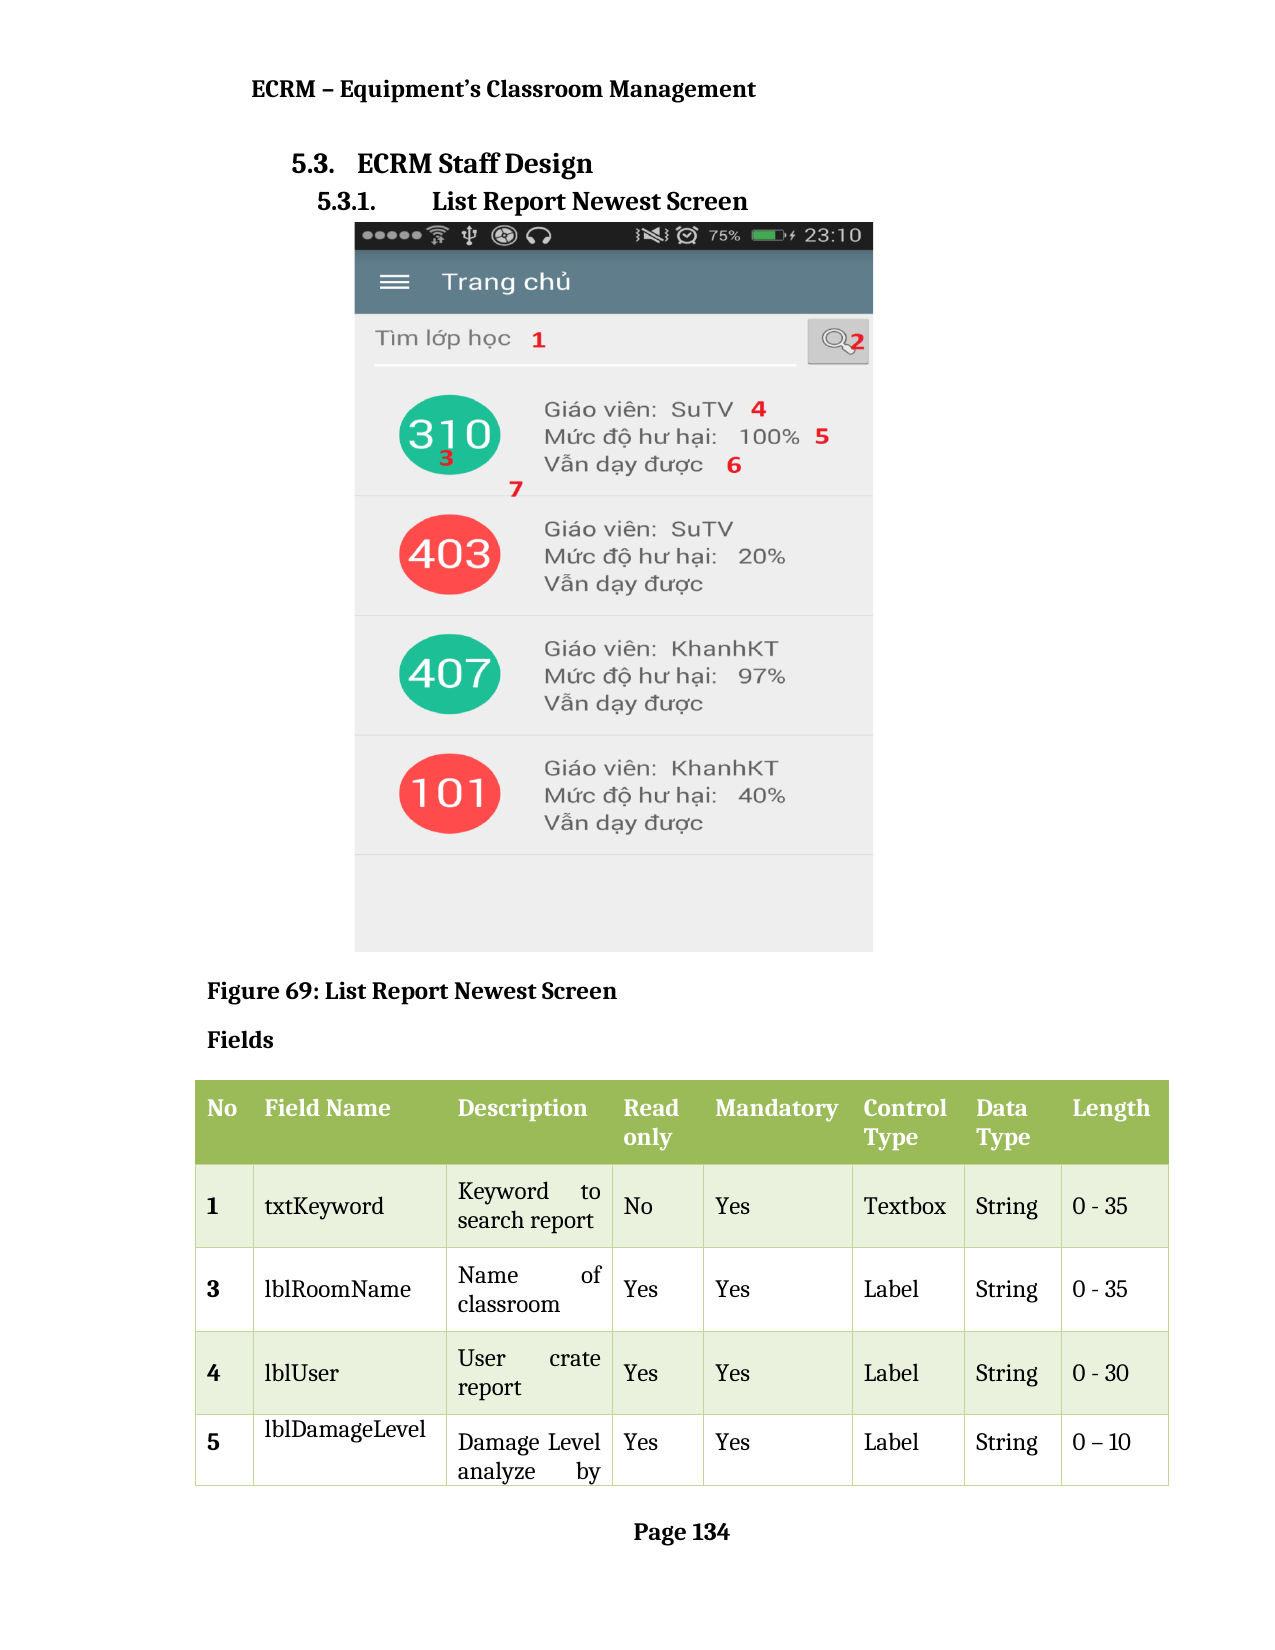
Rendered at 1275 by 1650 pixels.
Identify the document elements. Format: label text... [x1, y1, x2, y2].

text Figure 70: List Report Newest Screen [207, 977, 1157, 1006]
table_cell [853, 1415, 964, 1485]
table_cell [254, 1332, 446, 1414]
picture [354, 222, 874, 952]
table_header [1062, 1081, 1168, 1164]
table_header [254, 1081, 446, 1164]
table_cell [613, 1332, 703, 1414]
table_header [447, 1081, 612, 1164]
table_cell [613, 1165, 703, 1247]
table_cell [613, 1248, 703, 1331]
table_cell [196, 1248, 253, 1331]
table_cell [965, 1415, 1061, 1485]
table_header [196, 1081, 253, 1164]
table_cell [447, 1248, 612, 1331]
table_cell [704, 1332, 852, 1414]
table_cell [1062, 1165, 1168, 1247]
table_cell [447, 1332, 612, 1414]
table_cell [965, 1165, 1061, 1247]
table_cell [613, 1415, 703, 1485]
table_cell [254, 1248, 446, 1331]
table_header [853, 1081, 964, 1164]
list List Report Newest Screen [317, 186, 1157, 217]
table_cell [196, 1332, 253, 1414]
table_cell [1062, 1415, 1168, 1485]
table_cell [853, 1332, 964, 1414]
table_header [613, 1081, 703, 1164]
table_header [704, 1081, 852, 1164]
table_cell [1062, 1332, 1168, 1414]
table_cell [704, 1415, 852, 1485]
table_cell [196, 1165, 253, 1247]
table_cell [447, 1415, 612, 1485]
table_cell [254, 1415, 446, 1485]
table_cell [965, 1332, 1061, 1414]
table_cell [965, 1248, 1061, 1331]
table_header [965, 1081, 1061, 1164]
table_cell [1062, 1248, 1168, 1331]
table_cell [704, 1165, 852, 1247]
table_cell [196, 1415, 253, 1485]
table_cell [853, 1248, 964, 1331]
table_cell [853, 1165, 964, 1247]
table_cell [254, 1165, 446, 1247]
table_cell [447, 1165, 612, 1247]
text Fields [207, 1026, 1157, 1055]
list ECRM Staff Design [291, 148, 1157, 181]
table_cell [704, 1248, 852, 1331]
